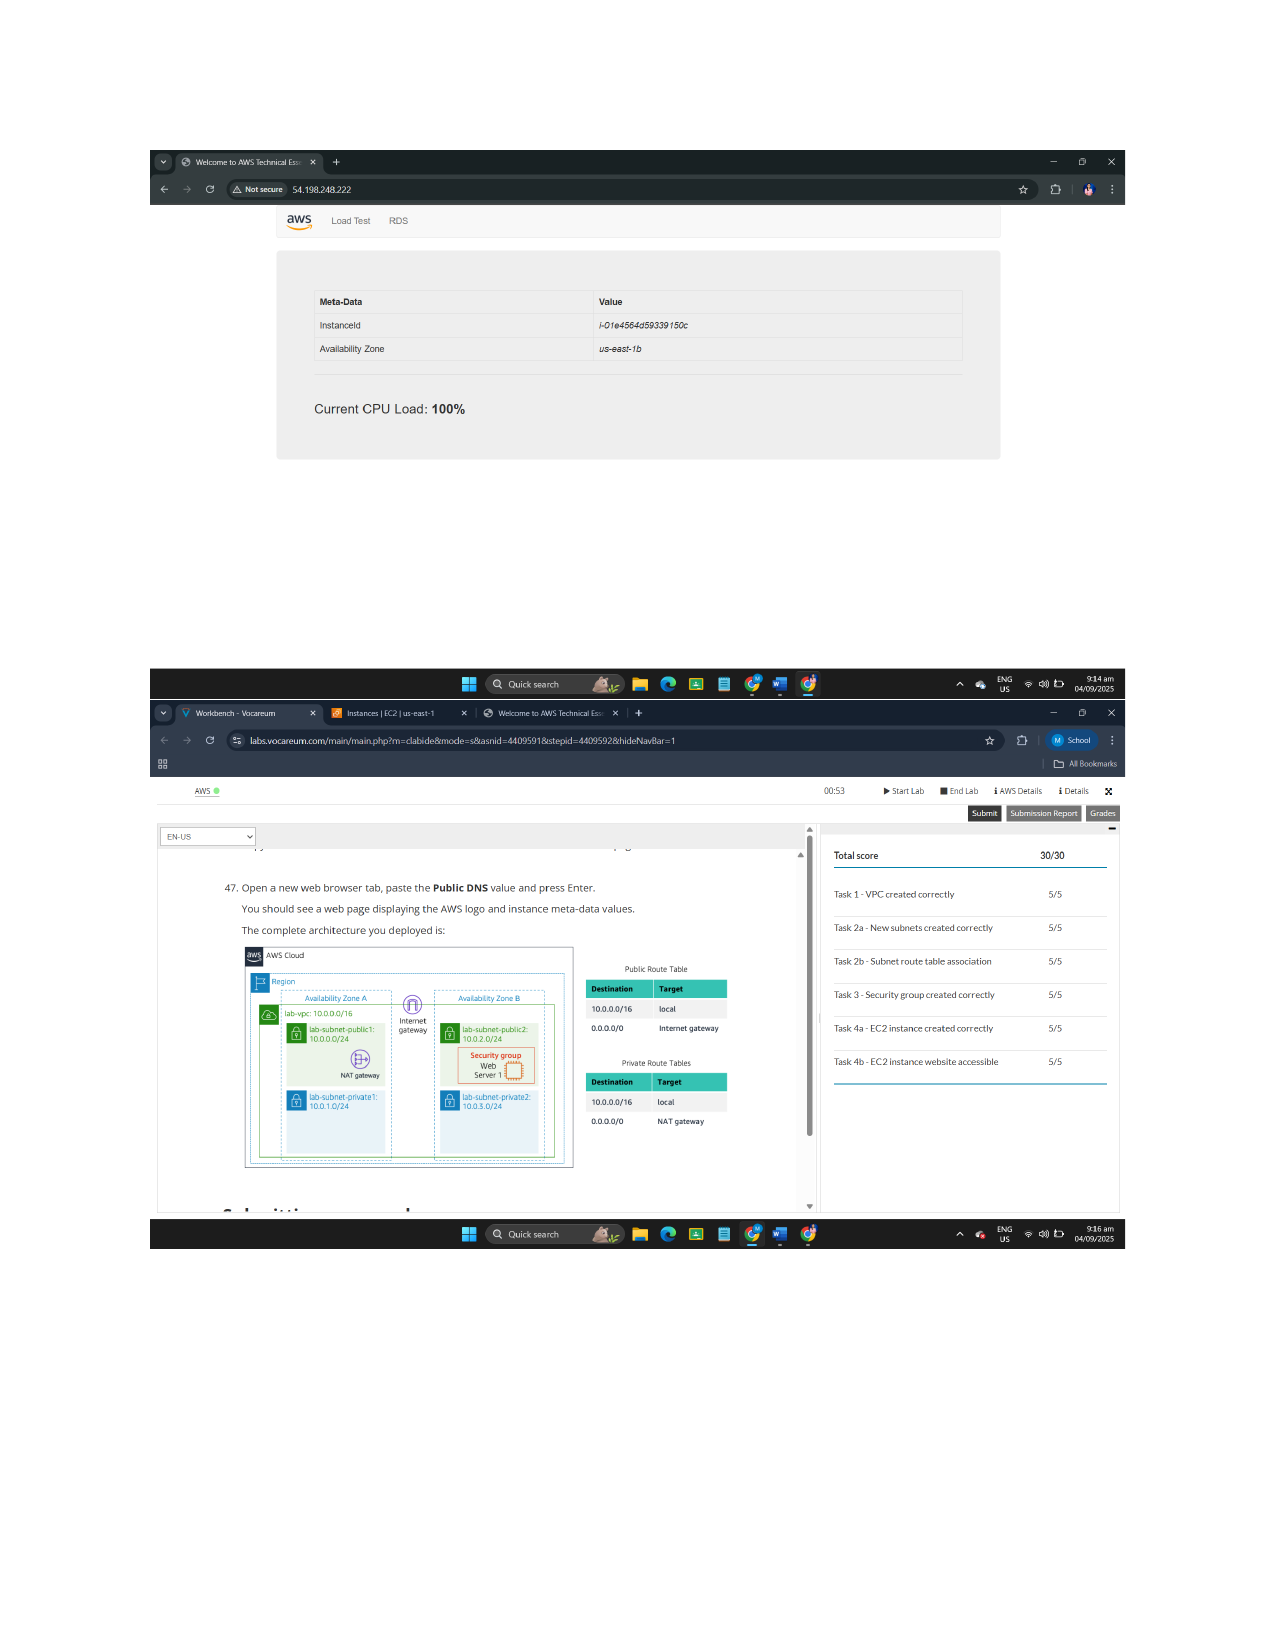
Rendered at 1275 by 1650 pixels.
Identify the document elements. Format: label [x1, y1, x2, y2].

picture [150, 150, 1125, 699]
picture [150, 700, 1125, 1249]
